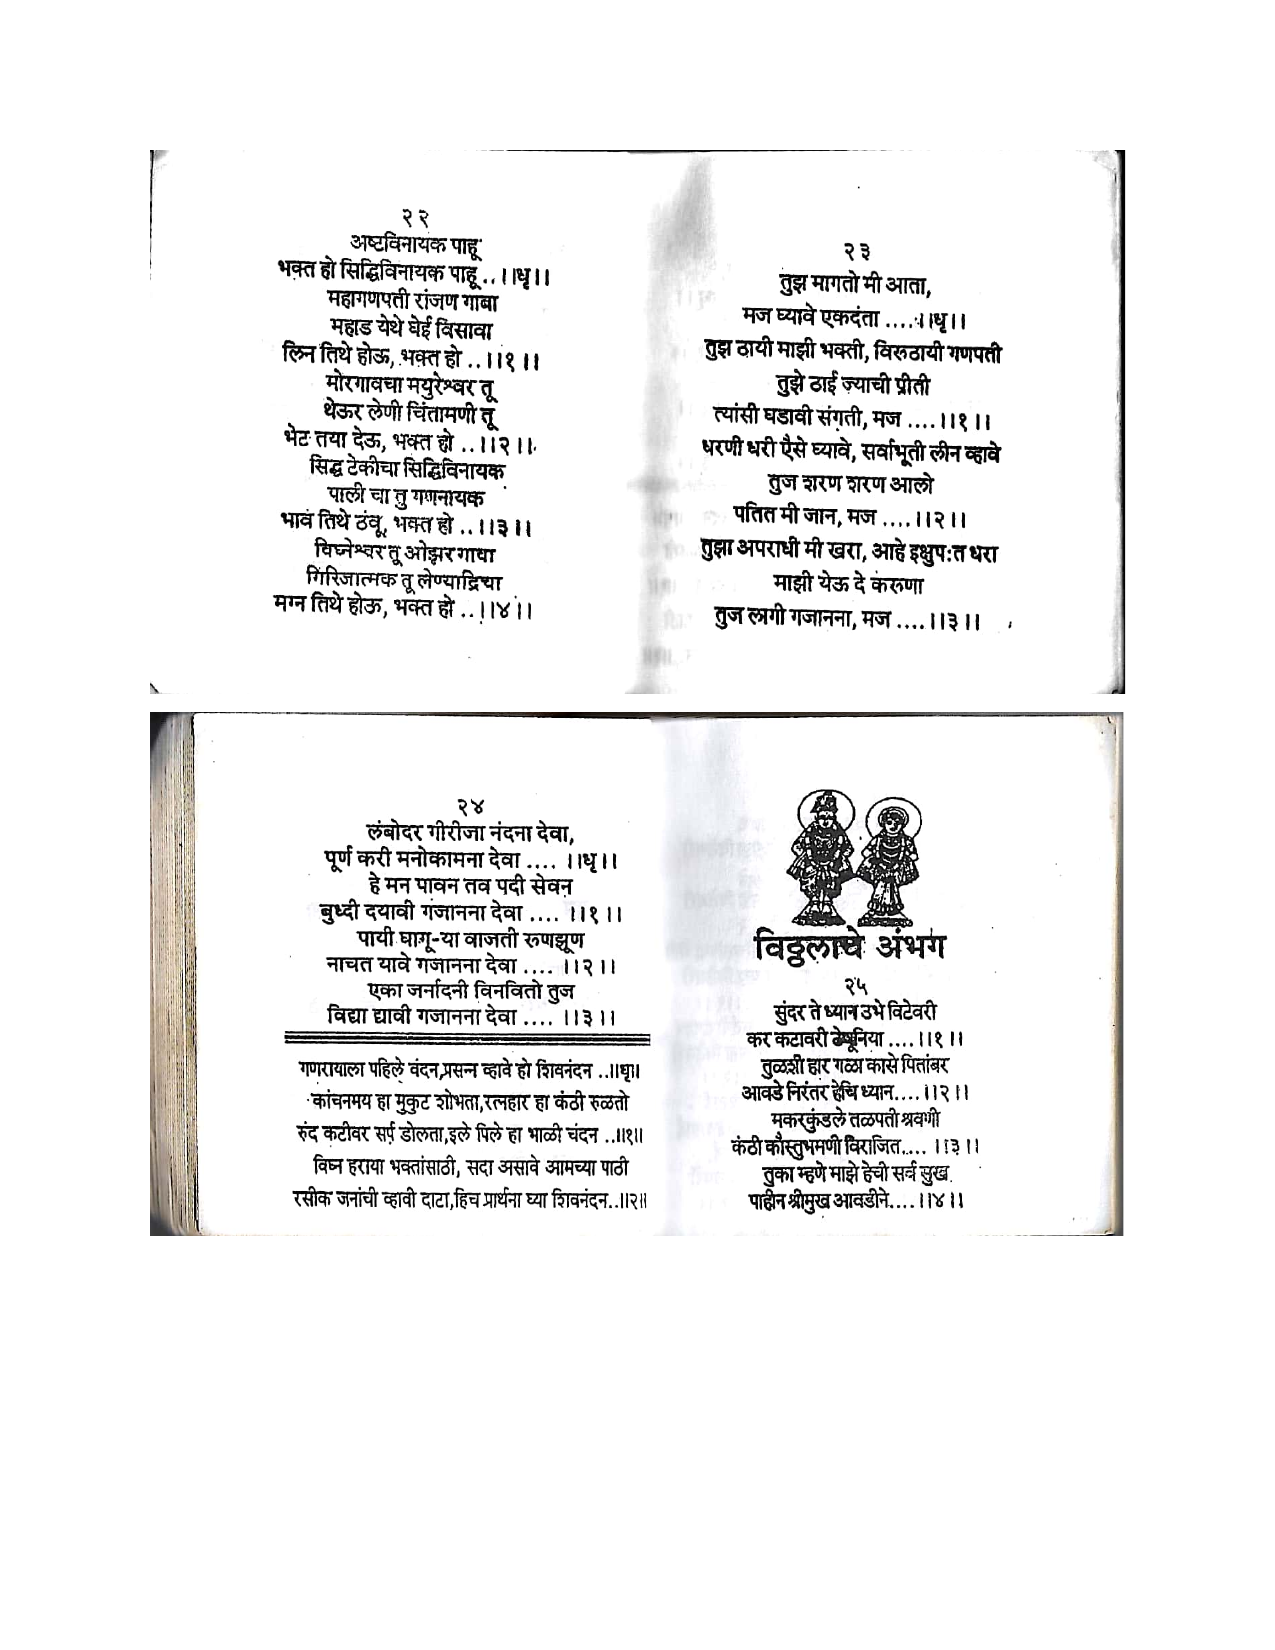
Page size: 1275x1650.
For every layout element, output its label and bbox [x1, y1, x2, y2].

picture [150, 150, 1125, 694]
picture [150, 712, 1124, 1236]
